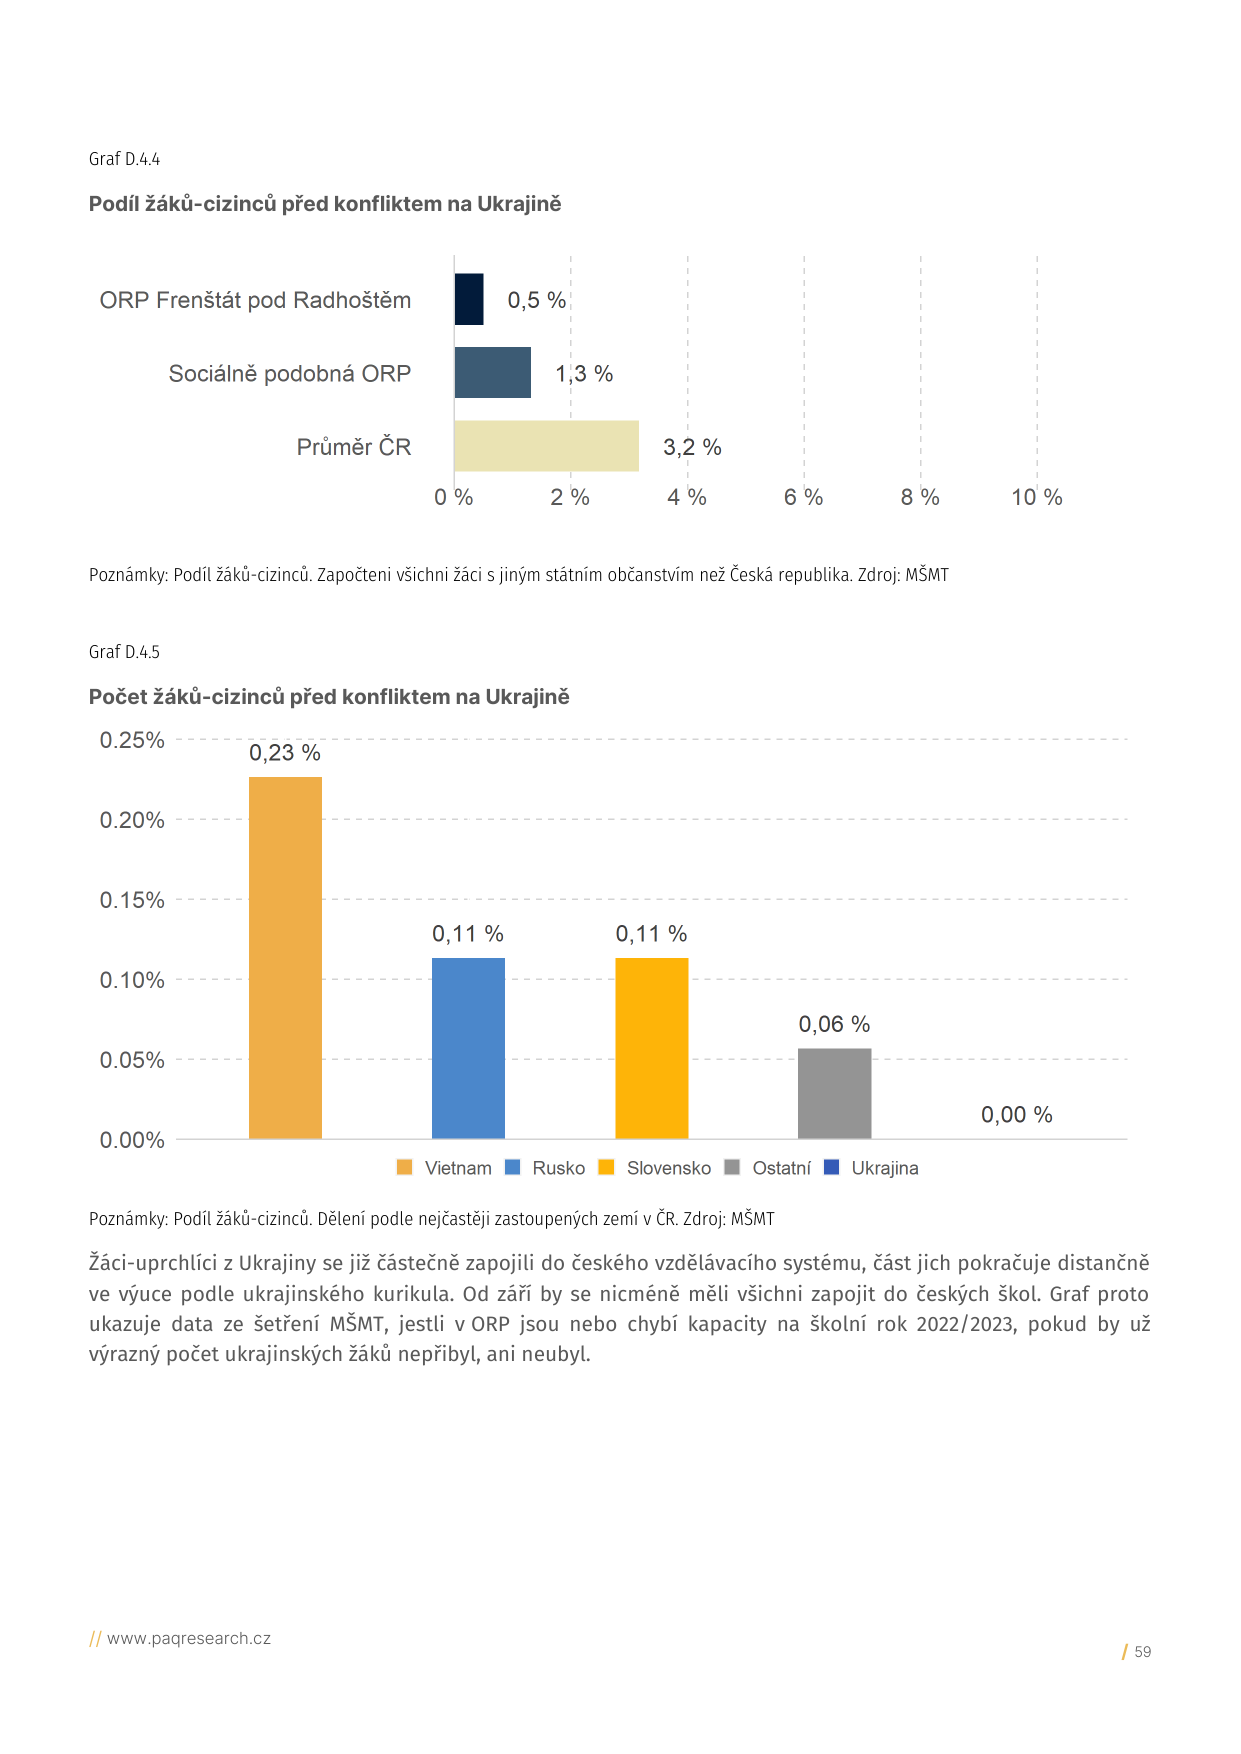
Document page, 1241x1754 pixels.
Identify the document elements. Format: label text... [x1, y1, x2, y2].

text Počet žáků-cizinců před konfliktem na Ukrajině [89, 679, 1152, 709]
text Graf D.4.4 [89, 148, 1152, 170]
picture [88, 216, 1139, 548]
picture [88, 709, 1139, 1191]
text Podíl žáků-cizinců před konfliktem na Ukrajině [89, 186, 1152, 216]
text Poznámky: Podíl žáků-cizinců. Dělení podle nejčastěji zastoupených zemí v ČR. Zdroj: MŠMT [89, 1208, 1152, 1230]
text Poznámky: Podíl žáků-cizinců. Započteni všichni žáci s jiným státním občanstvím než Česká republika. Zdroj: MŠMT [89, 564, 1152, 587]
text Žáci-uprchlíci z Ukrajiny se již částečně zapojili do českého vzdělávacího systému, část jich pokračuje distančně ve výuce podle ukrajinského kurikula. Od září by se nicméně měli všichni zapojit do českých škol. Graf proto ukazuje data ze šetření MŠMT, jestli v ORP jsou nebo chybí kapacity na školní rok 2022/2023, pokud by už výrazný počet ukrajinských žáků nepřibyl, ani neubyl. [89, 1246, 1152, 1367]
text Graf D.4.5 [89, 641, 1152, 663]
